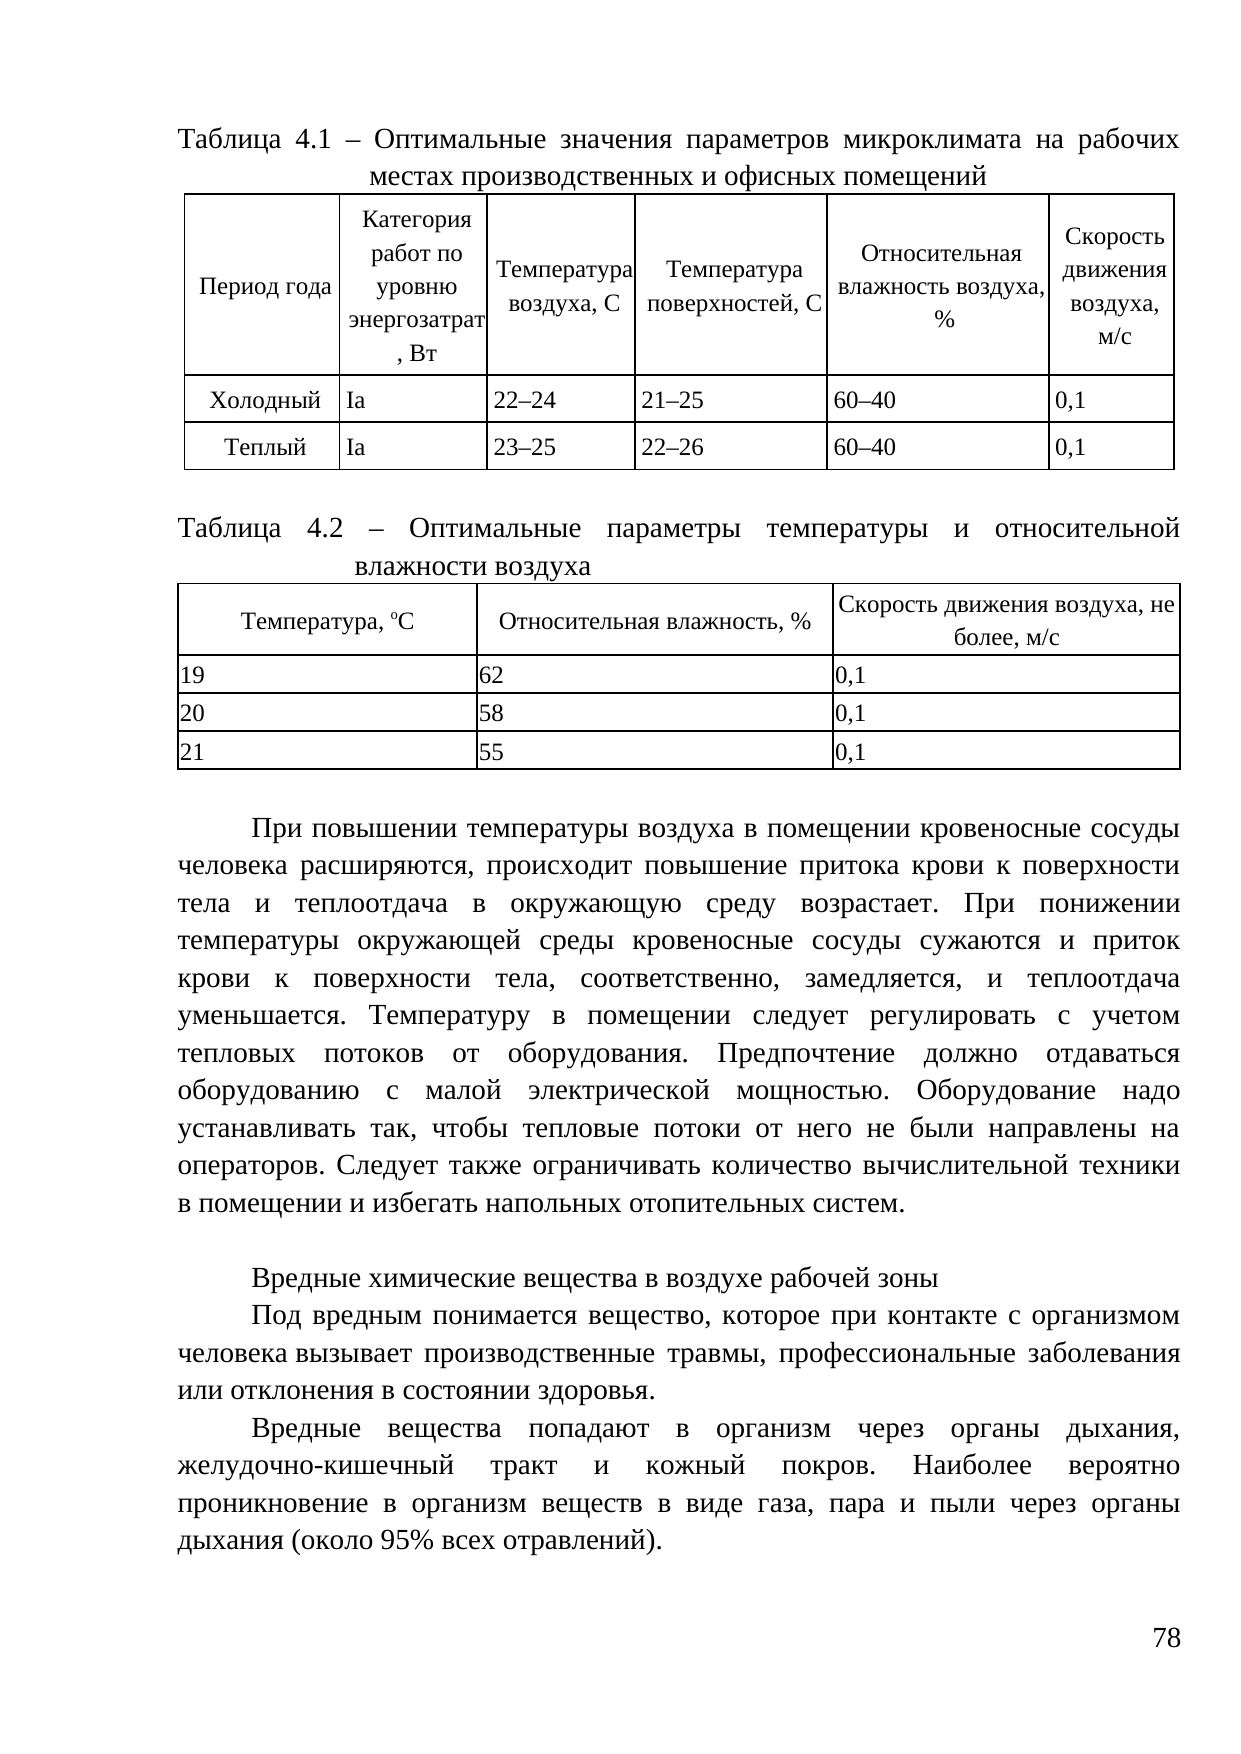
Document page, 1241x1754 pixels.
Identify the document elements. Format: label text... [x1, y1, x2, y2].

table_header Скорость движения воздуха, м/с [1050, 195, 1173, 374]
table_cell 0,1 [1050, 376, 1173, 421]
text Под вредным понимается вещество, которое при контакте с организмом человека вызывает производственные травмы, профессиональные заболевания или отклонения в состоянии здоровья. [177, 1295, 1181, 1407]
table_header Температура поверхностей, С [636, 195, 826, 374]
table_cell 60–40 [828, 423, 1048, 469]
table_cell Iа [340, 376, 486, 421]
table_cell 22–26 [636, 423, 826, 469]
table_cell 0,1 [834, 732, 1179, 768]
table_cell 22–24 [488, 376, 634, 421]
table_header Скорость движения воздуха, не более, м/с [834, 584, 1179, 654]
table_header Период года [185, 195, 339, 374]
table_cell 21–25 [636, 376, 826, 421]
table_cell 0,1 [834, 694, 1179, 730]
table_header Категория работ по уровню энергозатрат, Вт [340, 195, 486, 374]
table_header Температура воздуха, С [488, 195, 634, 374]
table_cell Холодный [185, 376, 339, 421]
table_cell Теплый [185, 423, 339, 469]
text Вредные вещества попадают в организм через органы дыхания, желудочно-кишечный тракт и кожный покров. Наиболее вероятно проникновение в организм веществ в виде газа, пара и пыли через органы дыхания (около 95% всех отравлений). [177, 1407, 1181, 1557]
table_cell 60–40 [828, 376, 1048, 421]
table_cell 21 [179, 732, 476, 768]
text При повышении температуры воздуха в помещении кровеносные сосуды человека расширяются, происходит повышение притока крови к поверхности тела и теплоотдача в окружающую среду возрастает. При понижении температуры окружающей среды кровеносные сосуды сужаются и приток крови к поверхности тела, соответственно, замедляется, и теплоотдача уменьшается. Температуру в помещении следует регулировать с учетом тепловых потоков от оборудования. Предпочтение должно отдаваться оборудованию с малой электрической мощностью. Оборудование надо устанавливать так, чтобы тепловые потоки от него не были направлены на операторов. Следует также ограничивать количество вычислительной техники в помещении и избегать напольных отопительных систем. [177, 807, 1181, 1220]
text Таблица 4.1 – Оптимальные значения параметров микроклимата на рабочих местах производственных и офисных помещений [177, 118, 1181, 193]
table_header Температура, оС [179, 584, 476, 654]
table_header Относительная влажность, % [478, 584, 832, 654]
table_cell 55 [478, 732, 832, 768]
table_cell 58 [478, 694, 832, 730]
table_cell Iа [340, 423, 486, 469]
table_header Относительная влажность воздуха, % [828, 195, 1048, 374]
table_cell 62 [478, 656, 832, 692]
text Таблица 4.2 – Оптимальные параметры температуры и относительной влажности воздуха [177, 508, 1181, 583]
table_cell 0,1 [834, 656, 1179, 692]
table_cell 20 [179, 694, 476, 730]
list Вредные химические вещества в воздухе рабочей зоны [251, 1257, 1181, 1295]
table_cell 0,1 [1050, 423, 1173, 469]
table_cell 23–25 [488, 423, 634, 469]
table_cell 19 [179, 656, 476, 692]
